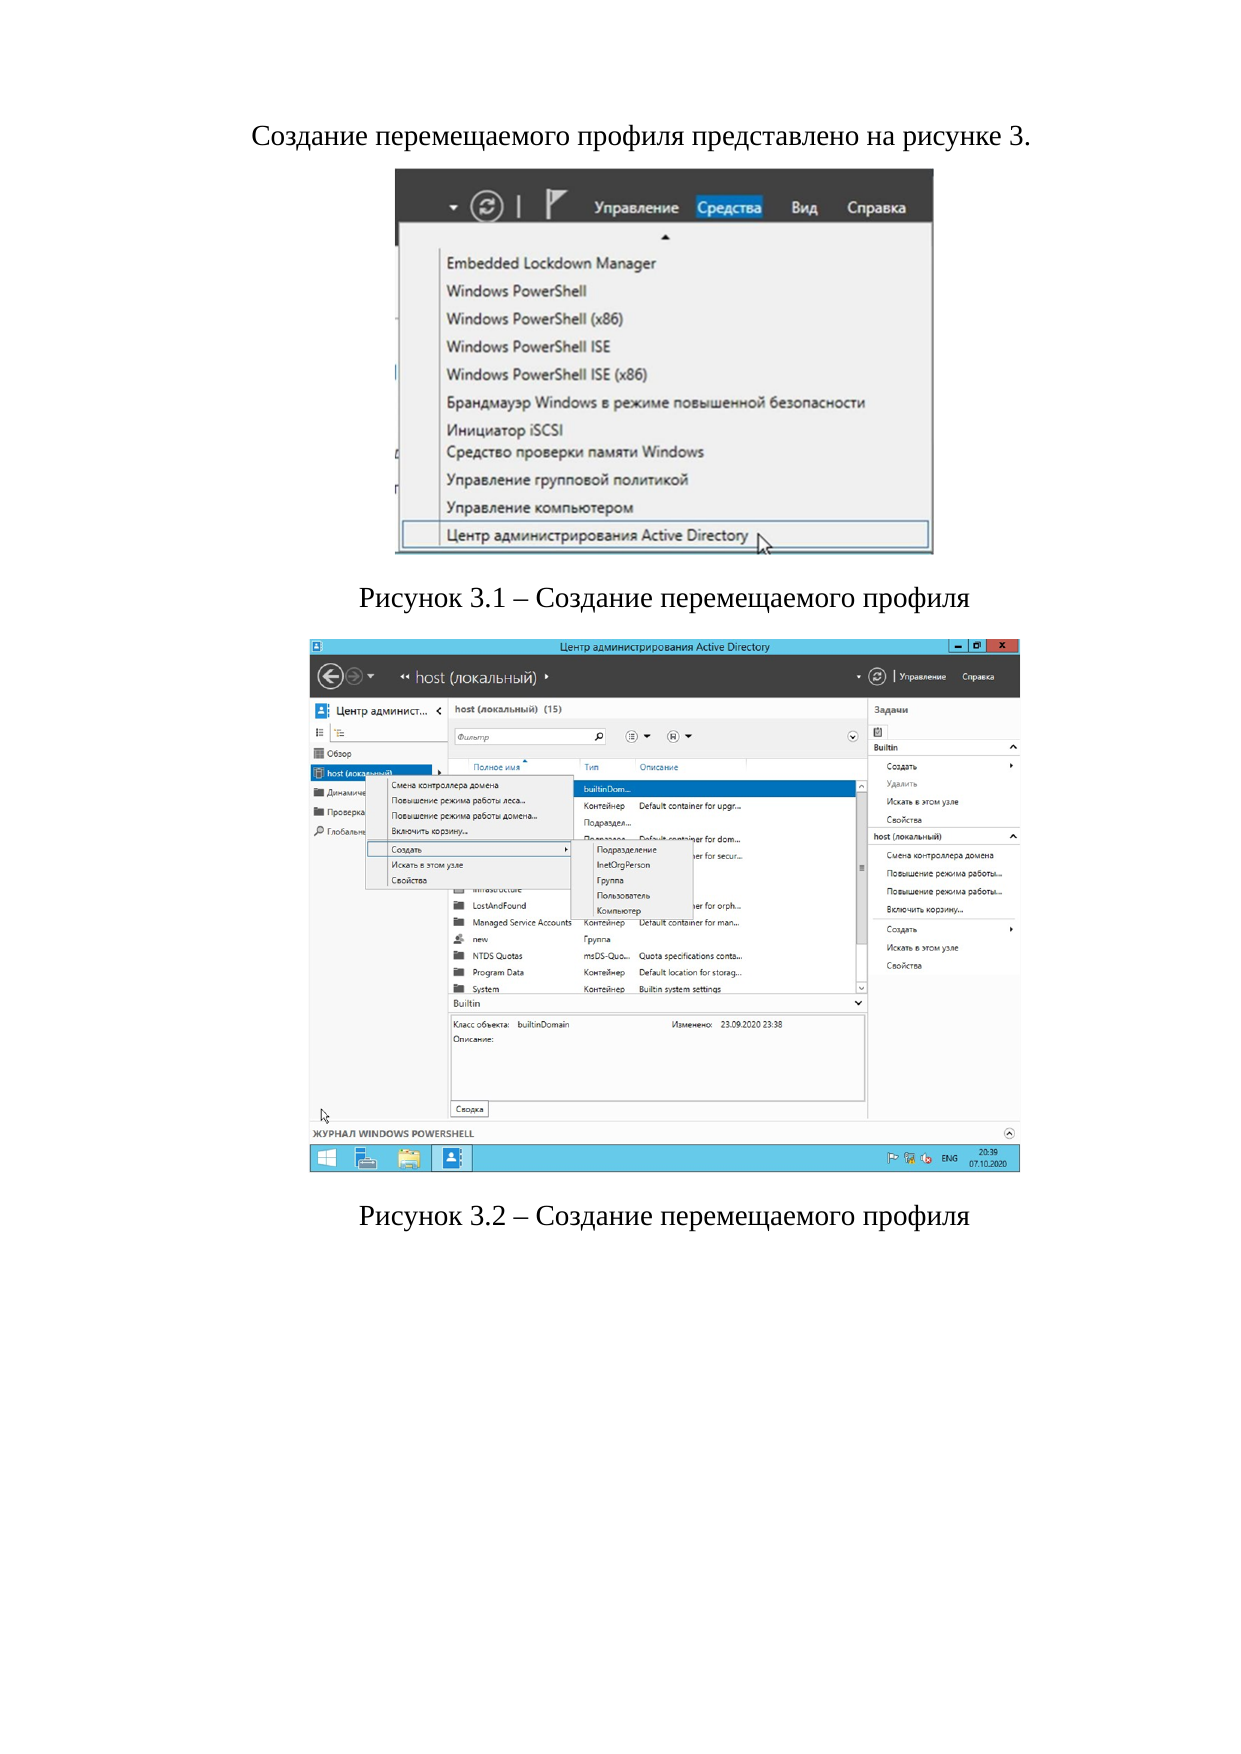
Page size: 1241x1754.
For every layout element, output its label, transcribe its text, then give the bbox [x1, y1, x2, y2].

text Создание перемещаемого профиля представлено на рисунке 3. [177, 118, 1152, 152]
picture [308, 639, 1021, 1173]
picture [394, 168, 934, 555]
text Рисунок 3.2 – Создание перемещаемого профиля [177, 1198, 1152, 1232]
text Рисунок 3.1 – Создание перемещаемого профиля [177, 580, 1152, 614]
